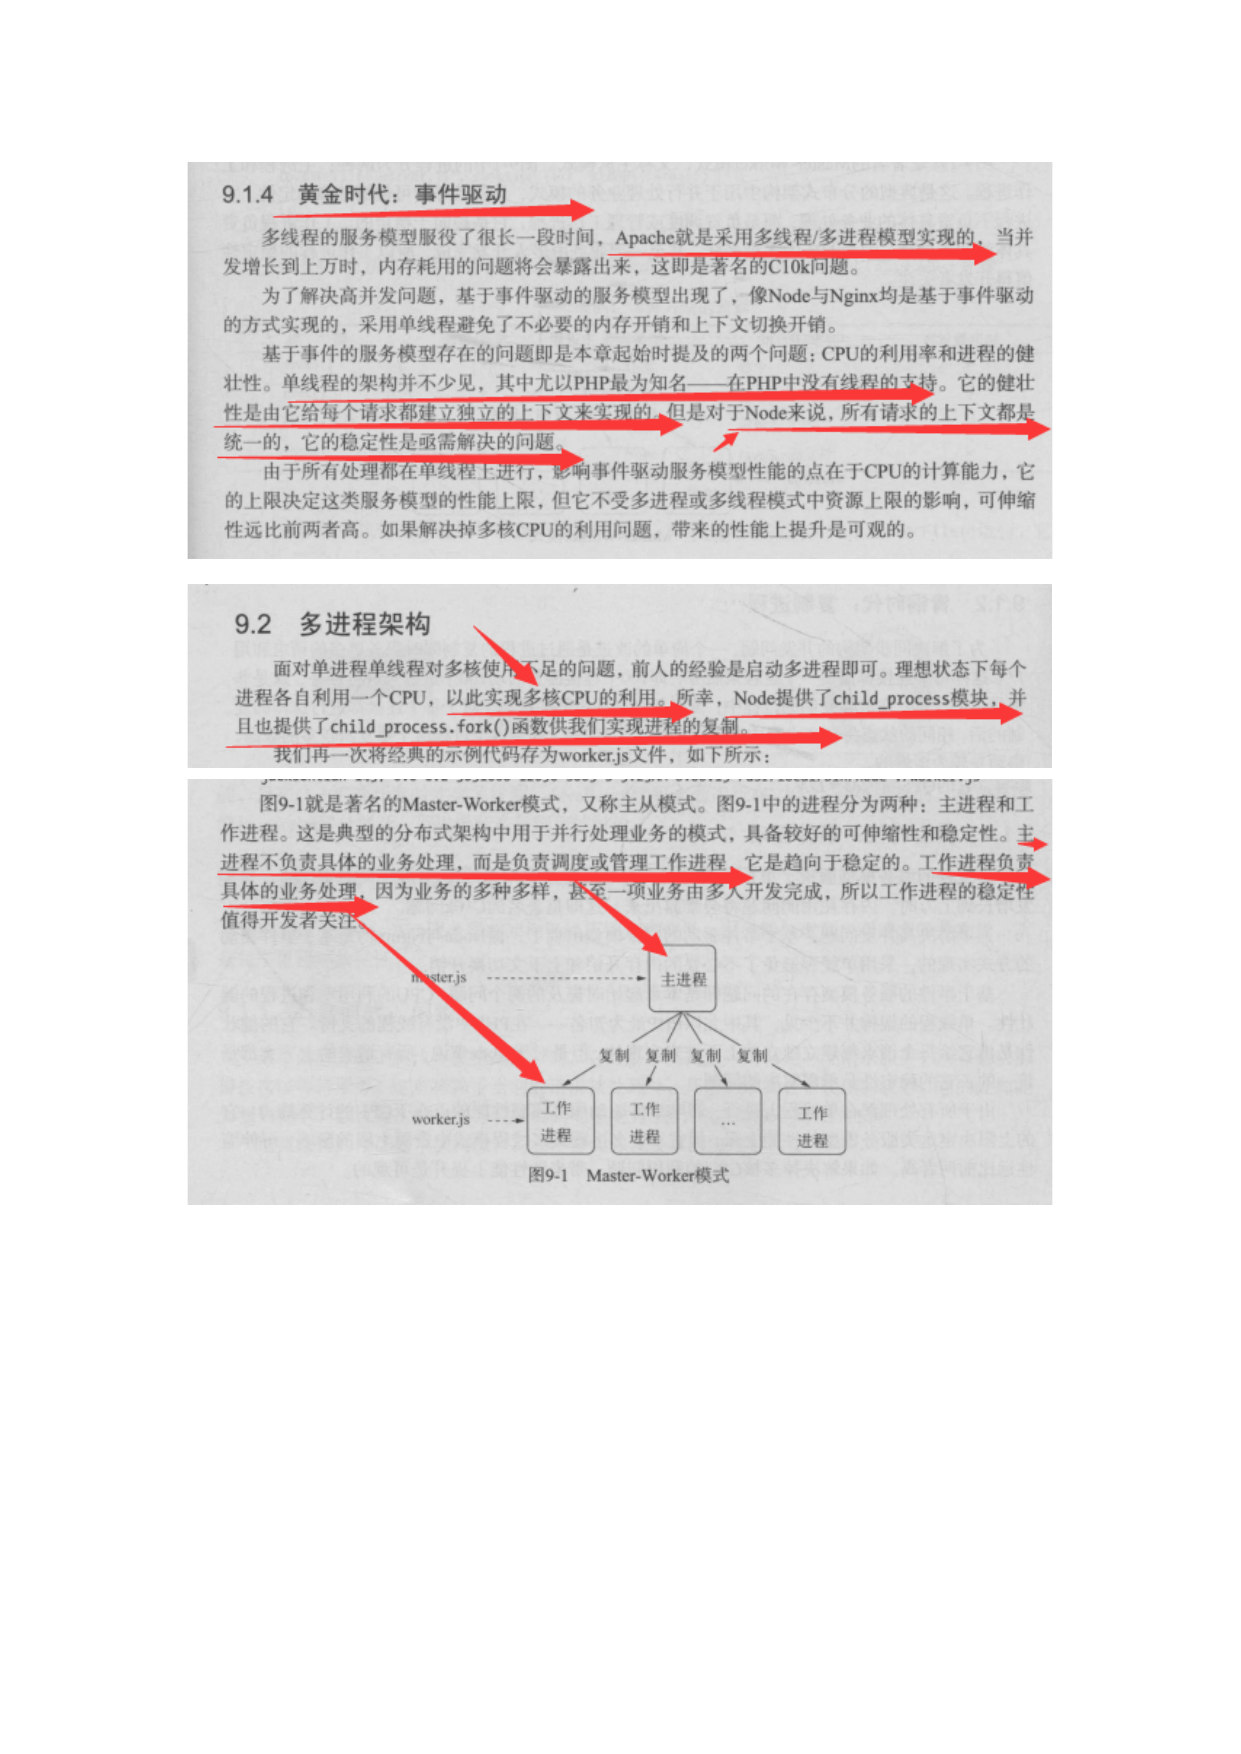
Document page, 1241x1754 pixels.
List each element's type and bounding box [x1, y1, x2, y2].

picture [187, 162, 1053, 559]
picture [187, 779, 1053, 1205]
picture [187, 584, 1052, 768]
